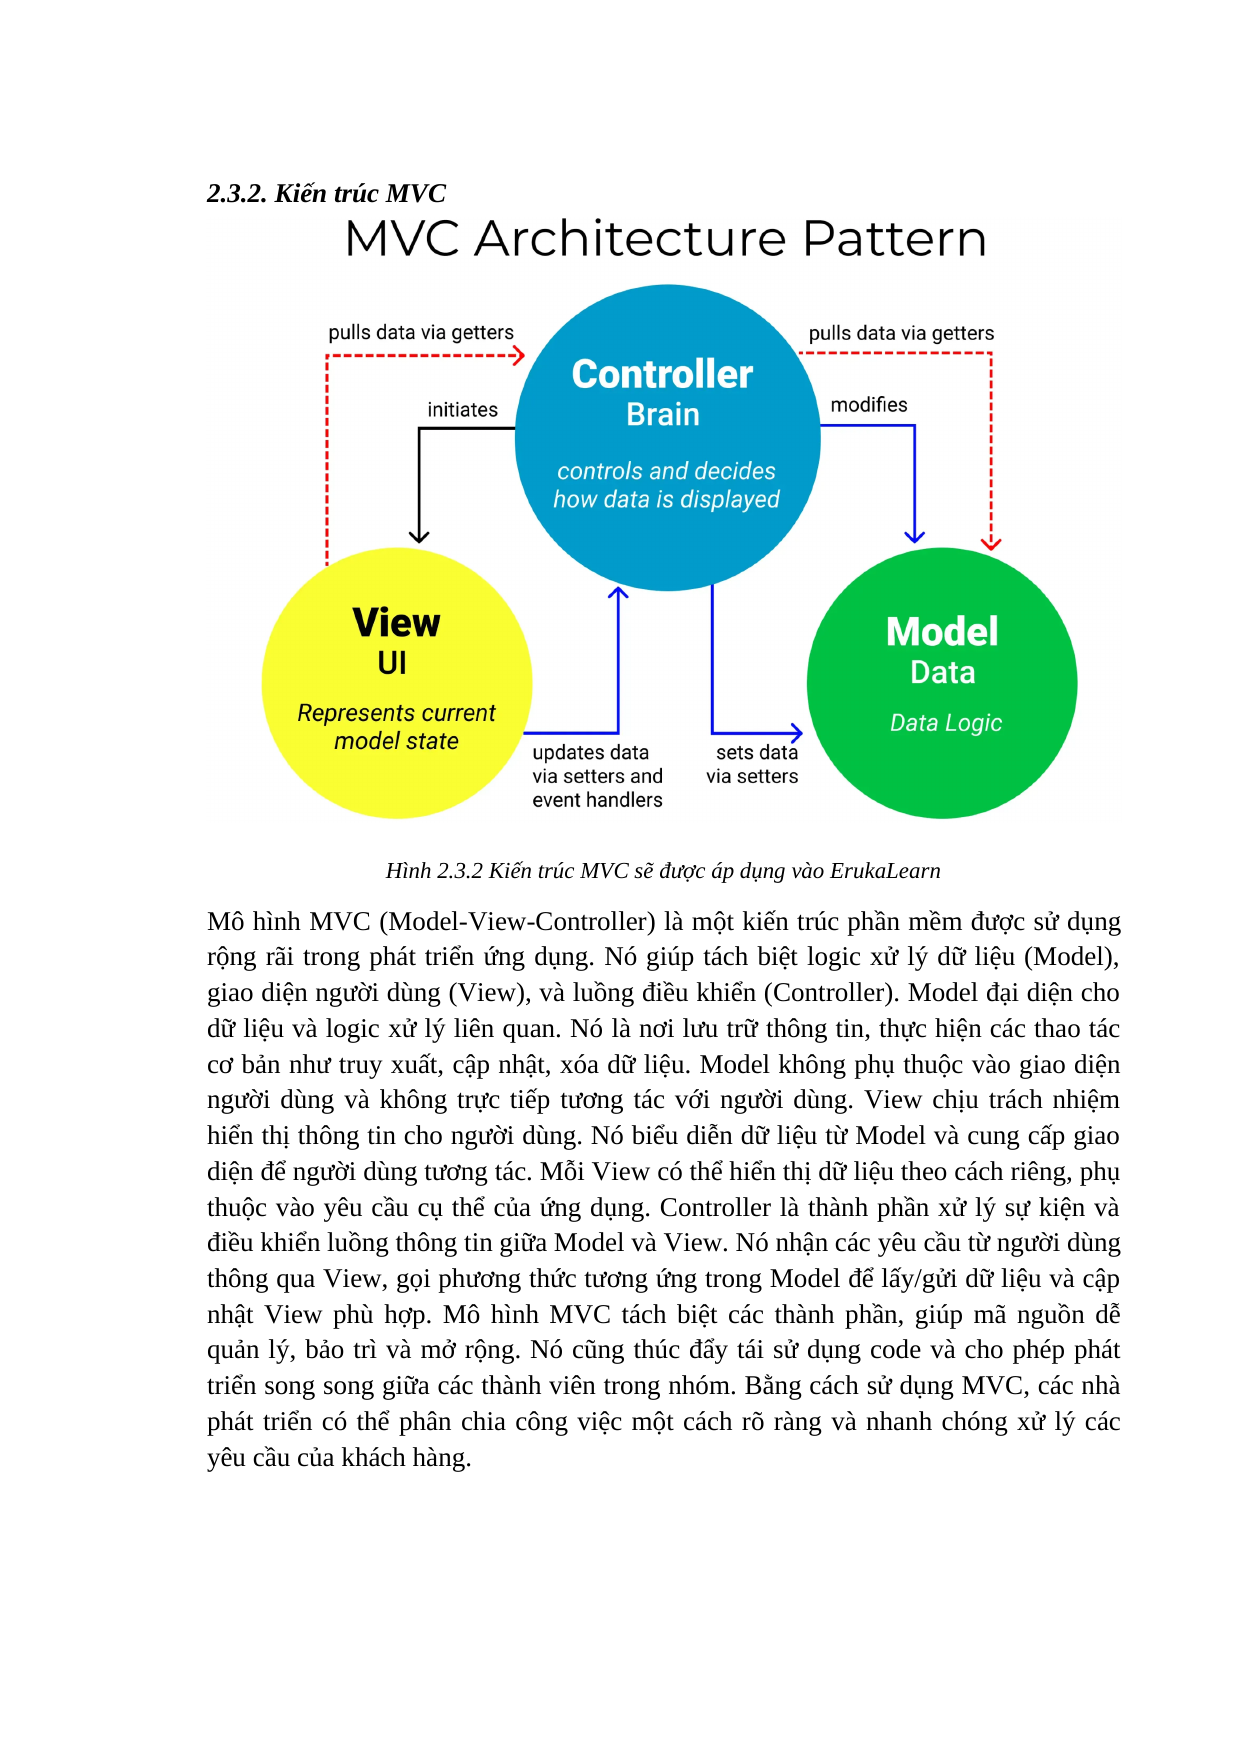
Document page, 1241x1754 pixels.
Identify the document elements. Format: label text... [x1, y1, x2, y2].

picture [206, 217, 1122, 823]
text Mô hình MVC (Model-View-Controller) là một kiến trúc phần mềm được sử dụng rộng rãi trong phát triển ứng dụng. Nó giúp tách biệt logic xử lý dữ liệu (Model), giao diện người dùng (View), và luồng điều khiển (Controller). Model đại diện cho dữ liệu và logic xử lý liên quan. Nó là nơi lưu trữ thông tin, thực hiện các thao tác cơ bản như truy xuất, cập nhật, xóa dữ liệu. Model không phụ thuộc vào giao diện người dùng và không trực tiếp tương tác với người dùng. View chịu trách nhiệm hiển thị thông tin cho người dùng. Nó biểu diễn dữ liệu từ Model và cung cấp giao diện để người dùng tương tác. Mỗi View có thể hiển thị dữ liệu theo cách riêng, phụ thuộc vào yêu cầu cụ thể của ứng dụng. Controller là thành phần xử lý sự kiện và điều khiển luồng thông tin giữa Model và View. Nó nhận các yêu cầu từ người dùng thông qua View, gọi phương thức tương ứng trong Model để lấy/gửi dữ liệu và cập nhật View phù hợp. Mô hình MVC tách biệt các thành phần, giúp mã nguồn dễ quản lý, bảo trì và mở rộng. Nó cũng thúc đẩy tái sử dụng code và cho phép phát triển song song giữa các thành viên trong nhóm. Bằng cách sử dụng MVC, các nhà phát triển có thể phân chia công việc một cách rõ ràng và nhanh chóng xử lý các yêu cầu của khách hàng. [207, 905, 1122, 1472]
subtitle 2.3.2. Kiến trúc MVC [207, 177, 1122, 208]
text Hình 2.3.2 Kiến trúc MVC sẽ được áp dụng vào ErukaLearn [207, 858, 1122, 884]
